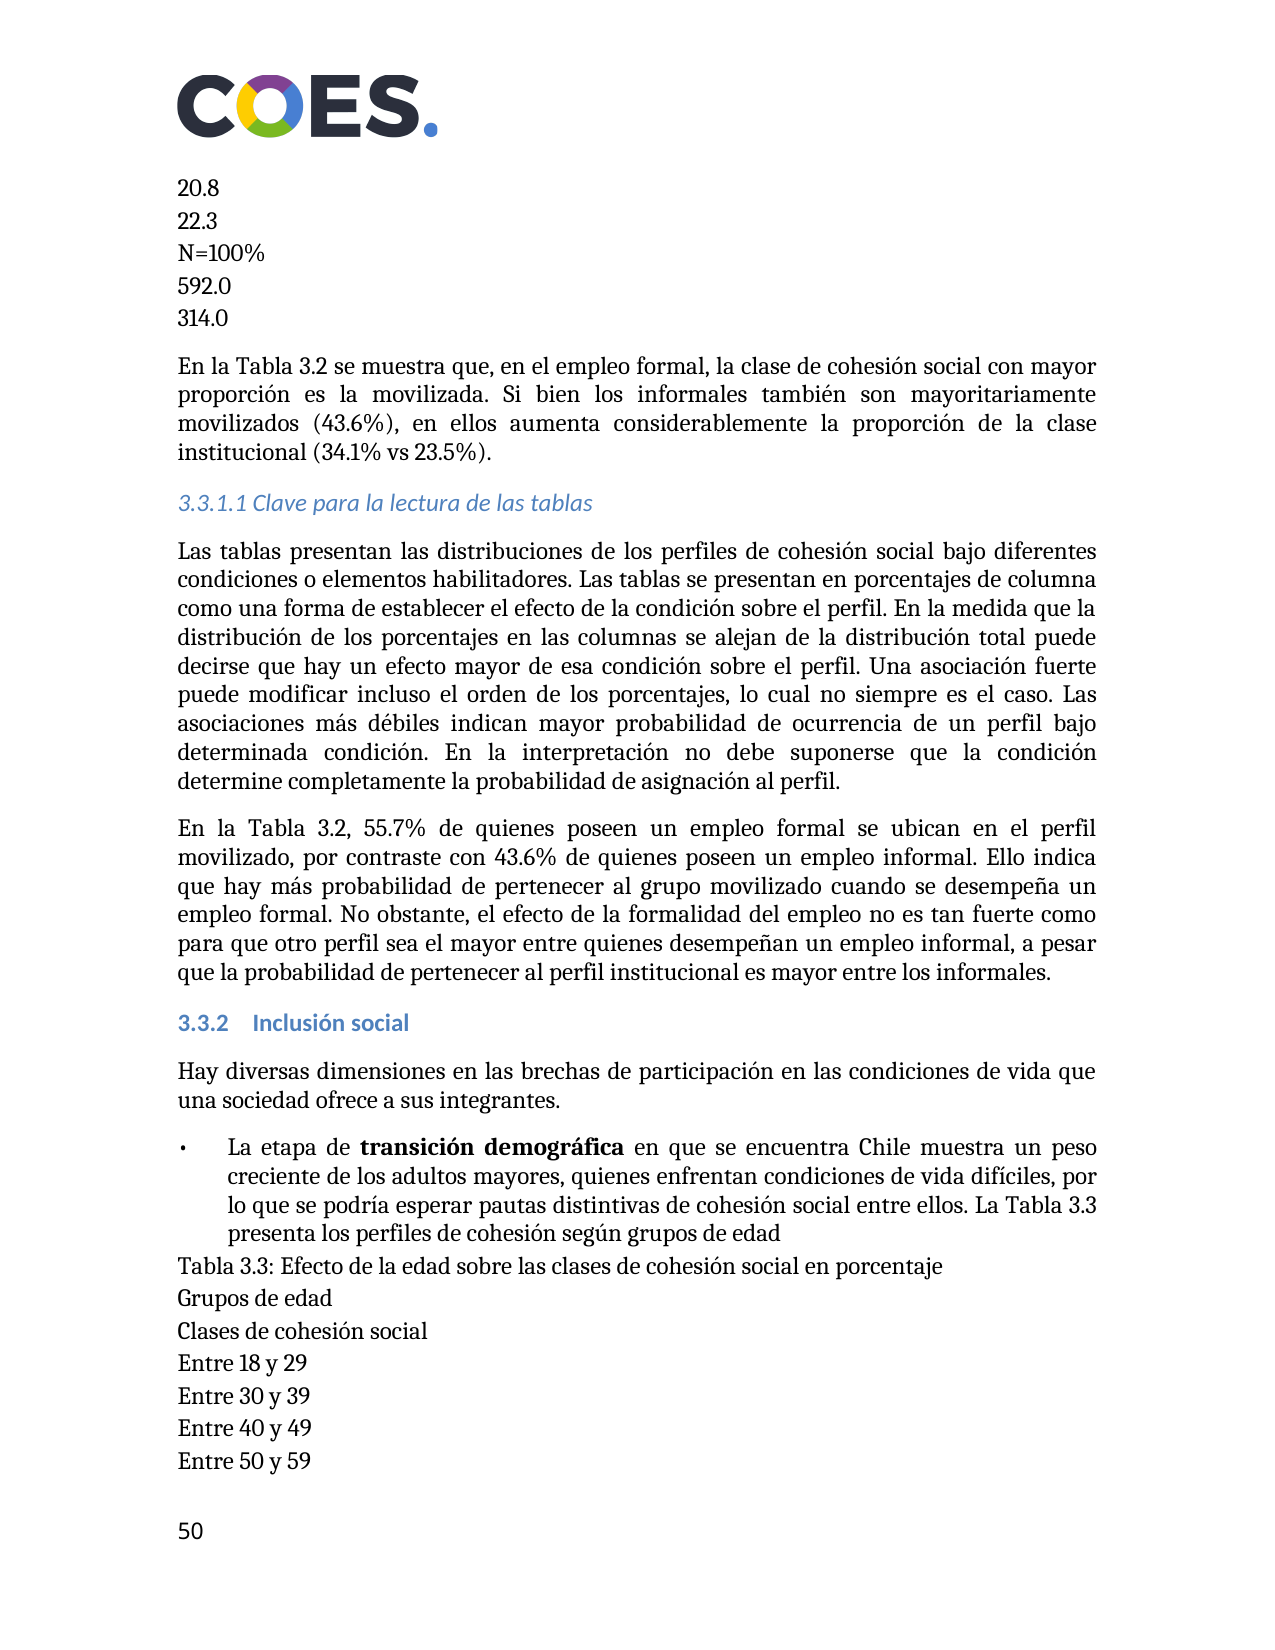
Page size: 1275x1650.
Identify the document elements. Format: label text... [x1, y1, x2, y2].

text 22.3 [177, 207, 1098, 235]
picture [177, 75, 438, 146]
text Grupos de edad [177, 1284, 1098, 1313]
text 314.0 [177, 304, 1098, 333]
text Entre 50 y 59 [177, 1447, 1098, 1476]
list La etapa de transición demográfica en que se encuentra Chile muestra un peso creciente de los adultos mayores, quienes enfrentan condiciones de vida difíciles, por lo que se podría esperar pautas distintivas de cohesión social entre ellos. La Tabla 3.3 presenta los perfiles de cohesión según grupos de edad [177, 1133, 1098, 1248]
text Hay diversas dimensiones en las brechas de participación en las condiciones de vida que una sociedad ofrece a sus integrantes. [177, 1057, 1098, 1114]
text Entre 30 y 39 [177, 1382, 1098, 1411]
text En la Tabla 3.2 se muestra que, en el empleo formal, la clase de cohesión social con mayor proporción es la movilizada. Si bien los informales también son mayoritariamente movilizados (43.6%), en ellos aumenta considerablemente la proporción de la clase institucional (34.1% vs 23.5%). [177, 352, 1098, 467]
text Las tablas presentan las distribuciones de los perfiles de cohesión social bajo diferentes condiciones o elementos habilitadores. Las tablas se presentan en porcentajes de columna como una forma de establecer el efecto de la condición sobre el perfil. En la medida que la distribución de los porcentajes en las columnas se alejan de la distribución total puede decirse que hay un efecto mayor de esa condición sobre el perfil. Una asociación fuerte puede modificar incluso el orden de los porcentajes, lo cual no siempre es el caso. Las asociaciones más débiles indican mayor probabilidad de ocurrencia de un perfil bajo determinada condición. En la interpretación no debe suponerse que la condición determine completamente la probabilidad de asignación al perfil. [177, 537, 1098, 795]
text Tabla 3.3: Efecto de la edad sobre las clases de cohesión social en porcentaje [177, 1252, 1098, 1281]
text 592.0 [177, 272, 1098, 300]
text 20.8 [177, 174, 1098, 203]
text N=100% [177, 239, 1098, 268]
text En la Tabla 3.2, 55.7% de quienes poseen un empleo formal se ubican en el perfil movilizado, por contraste con 43.6% de quienes poseen un empleo informal. Ello indica que hay más probabilidad de pertenecer al grupo movilizado cuando se desempeña un empleo formal. No obstante, el efecto de la formalidad del empleo no es tan fuerte como para que otro perfil sea el mayor entre quienes desempeñan un empleo informal, a pesar que la probabilidad de pertenecer al perfil institucional es mayor entre los informales. [177, 814, 1098, 987]
text Entre 18 y 29 [177, 1349, 1098, 1378]
text Clases de cohesión social [177, 1317, 1098, 1346]
subtitle 3.3.2 Inclusión social [177, 1007, 1098, 1038]
text Entre 40 y 49 [177, 1414, 1098, 1443]
subtitle 3.3.1.1 Clave para la lectura de las tablas [177, 487, 1098, 518]
